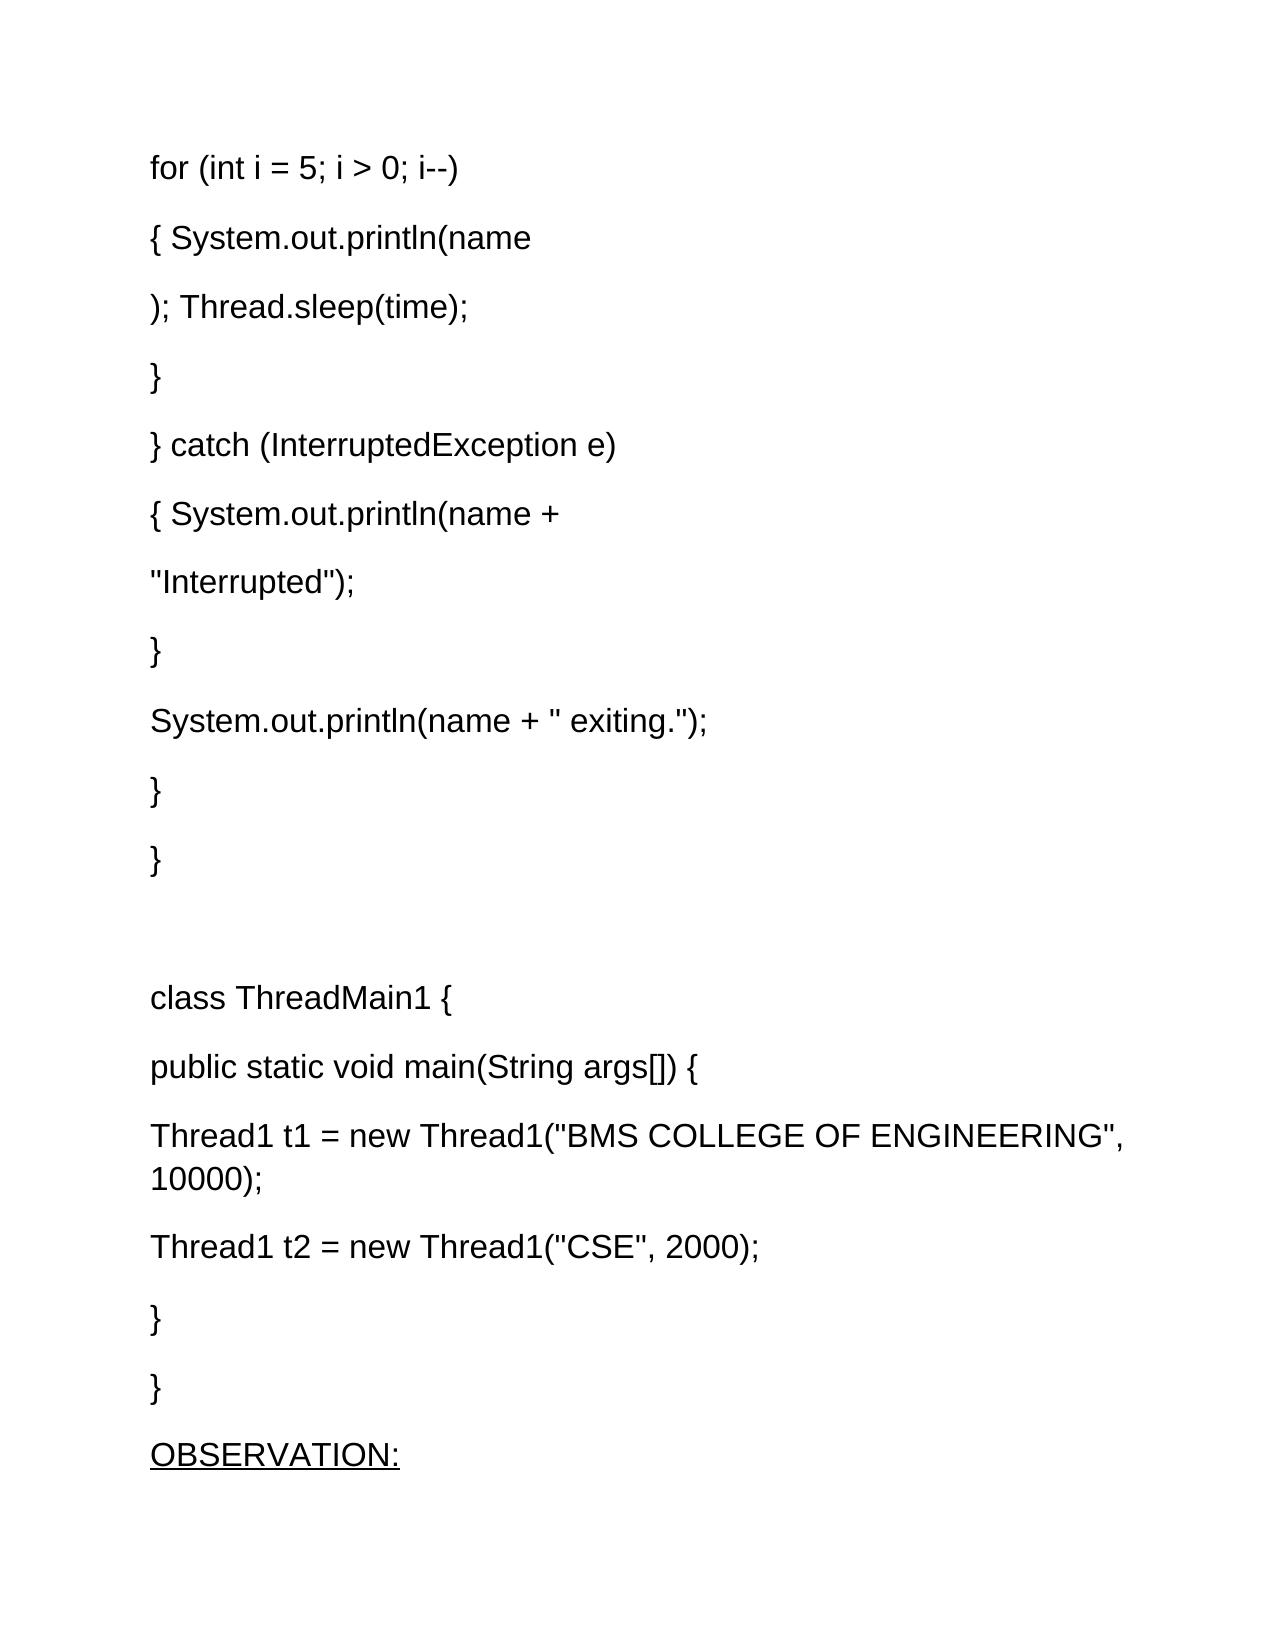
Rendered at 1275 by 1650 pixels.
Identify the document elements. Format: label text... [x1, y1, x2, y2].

text public static void main(String args[]) { [150, 1047, 1139, 1085]
text Thread1 t1 = new Thread1("BMS COLLEGE OF ENGINEERING", 10000); [150, 1116, 1127, 1197]
text } [150, 1298, 1139, 1336]
text } [150, 357, 1139, 395]
text class ThreadMain1 { [150, 978, 1139, 1016]
text System.out.println(name + " exiting."); [150, 701, 1139, 739]
text for (int i = 5; i > 0; i--) { System.out.println(name); Thread.sleep(time); [150, 148, 534, 326]
text } catch (InterruptedException e) { System.out.println(name + "Interrupted"); [150, 425, 757, 600]
text } OBSERVATION: [150, 1367, 402, 1473]
text } [150, 839, 1139, 877]
text } [150, 770, 1139, 808]
text Thread1 t2 = new Thread1("CSE", 2000); [150, 1227, 1139, 1266]
text } [150, 631, 1139, 669]
